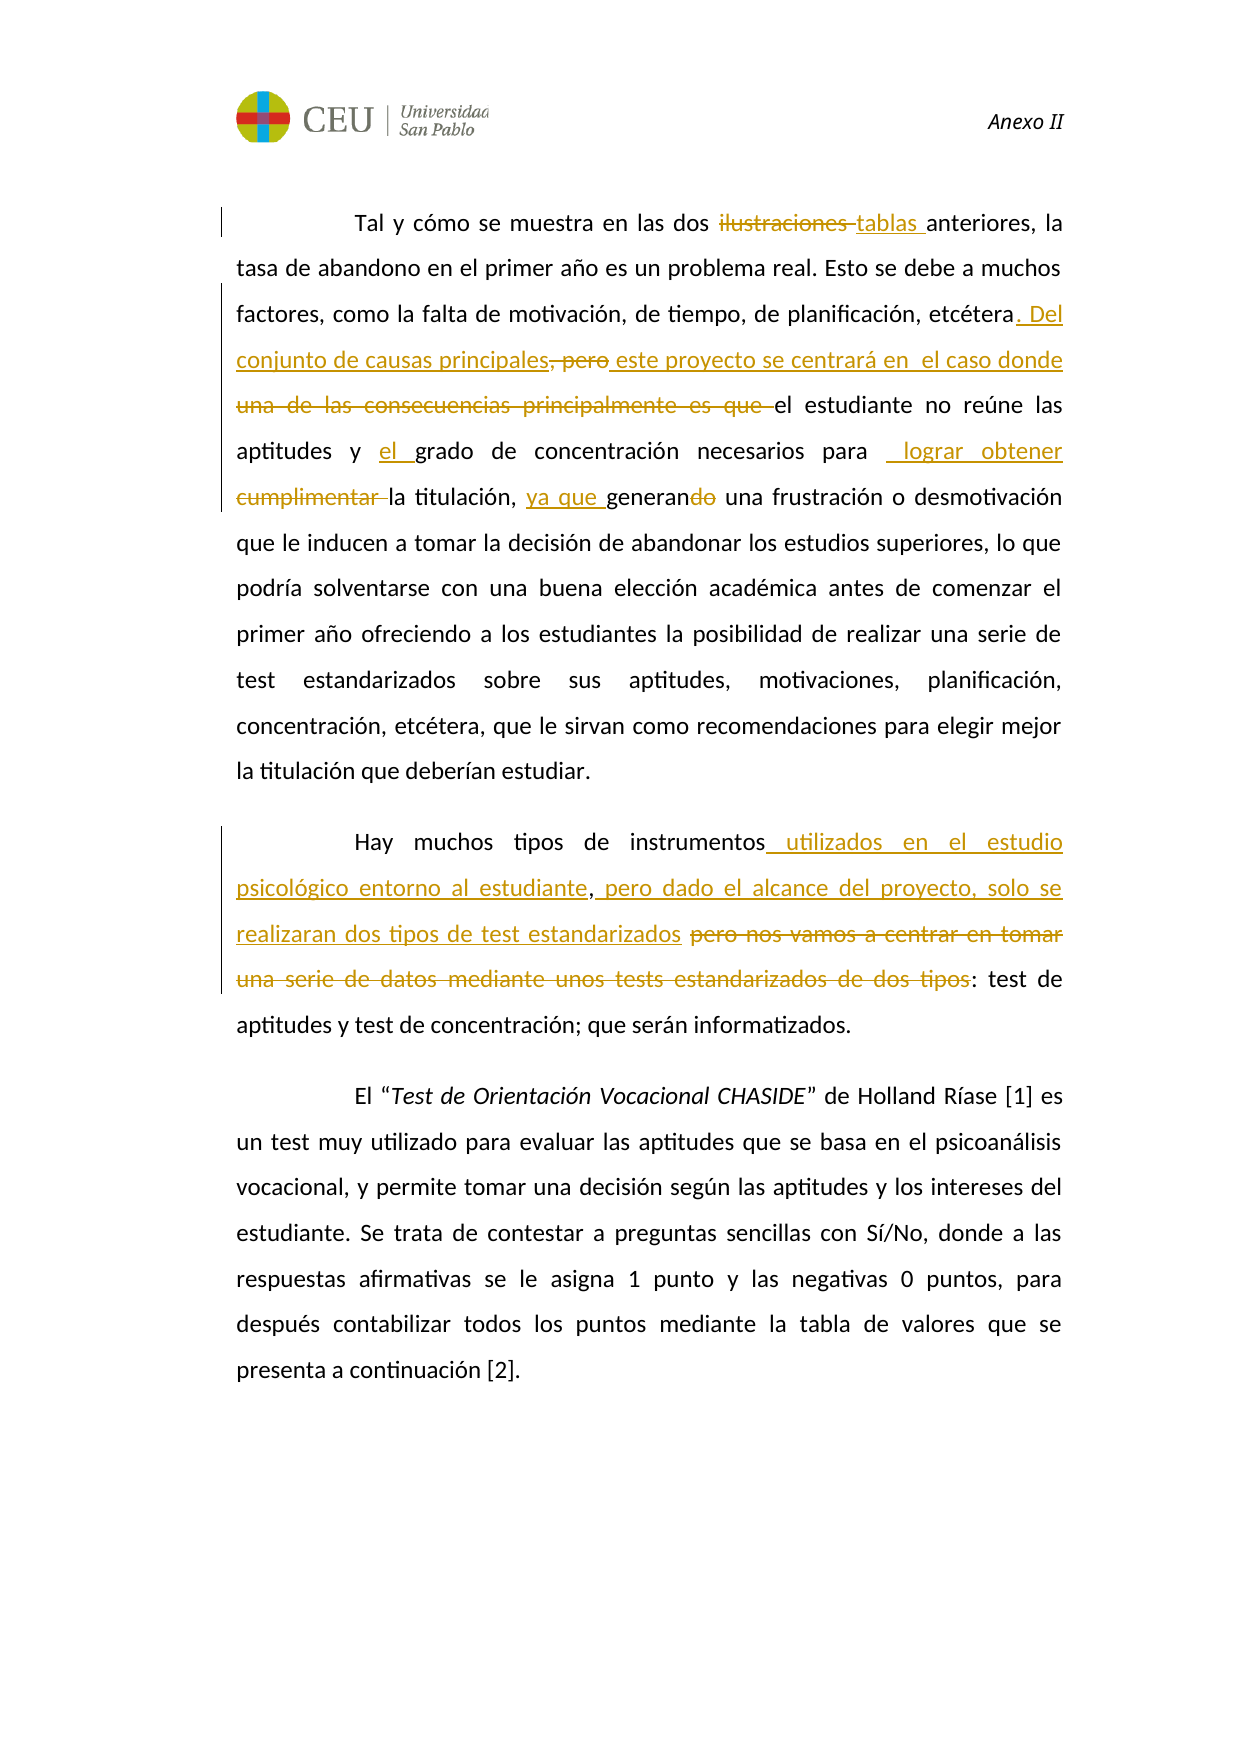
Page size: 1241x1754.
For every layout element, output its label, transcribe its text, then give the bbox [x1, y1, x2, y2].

text Tal y cómo se muestra en las dos anteriores, la tasa de abandono en el primer año es un problema real. Esto se debe a muchos factores, como la falta de motivación, de tiempo, de planificación, etcéterael estudiante no reúne las aptitudes y grado de concentración necesarios para la titulación, generan una frustración o desmotivación que le inducen a tomar la decisión de abandonar los estudios superiores, lo que podría solventarse con una buena elección académica antes de comenzar el primer año ofreciendo a los estudiantes la posibilidad de realizar una serie de test estandarizados sobre sus aptitudes, motivaciones, planificación, concentración, etcétera, que le sirvan como recomendaciones para elegir mejor la titulación que deberían estudiar. [236, 207, 1063, 786]
text El “Test de Orientación Vocacional CHASIDE” de Holland Ríase [1] es un test muy utilizado para evaluar las aptitudes que se basa en el psicoanálisis vocacional, y permite tomar una decisión según las aptitudes y los intereses del estudiante. Se trata de contestar a preguntas sencillas con Sí/No, donde a las respuestas afirmativas se le asigna 1 punto y las negativas 0 puntos, para después contabilizar todos los puntos mediante la tabla de valores que se presenta a continuación [2]. [236, 1080, 1063, 1385]
picture [235, 89, 489, 143]
text Hay muchos tipos de instrumentos, : test de aptitudes y test de concentración; que serán informatizados. [236, 826, 1063, 1040]
